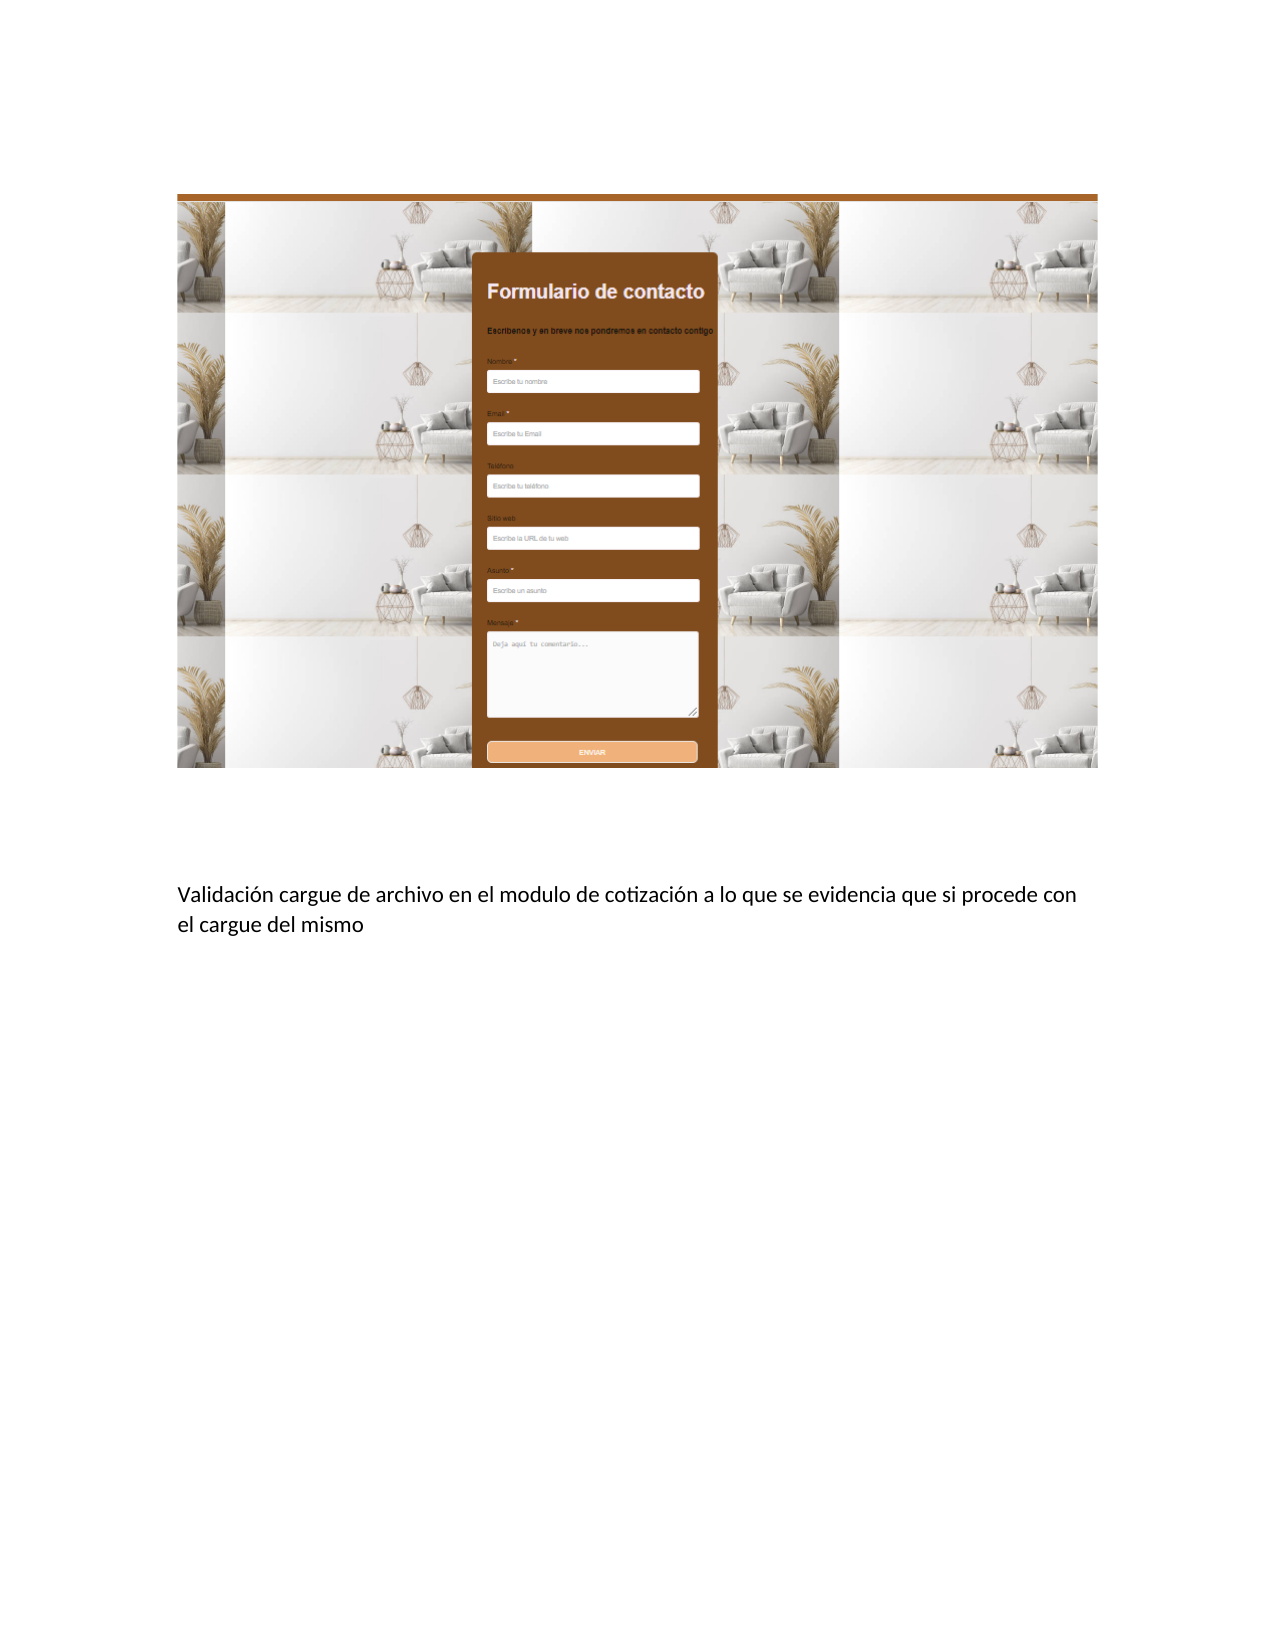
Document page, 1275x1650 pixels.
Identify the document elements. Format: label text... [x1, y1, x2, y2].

picture [177, 194, 1098, 768]
text Validación cargue de archivo en el modulo de cotización a lo que se evidencia que si procede con el cargue del mismo [177, 880, 1098, 938]
